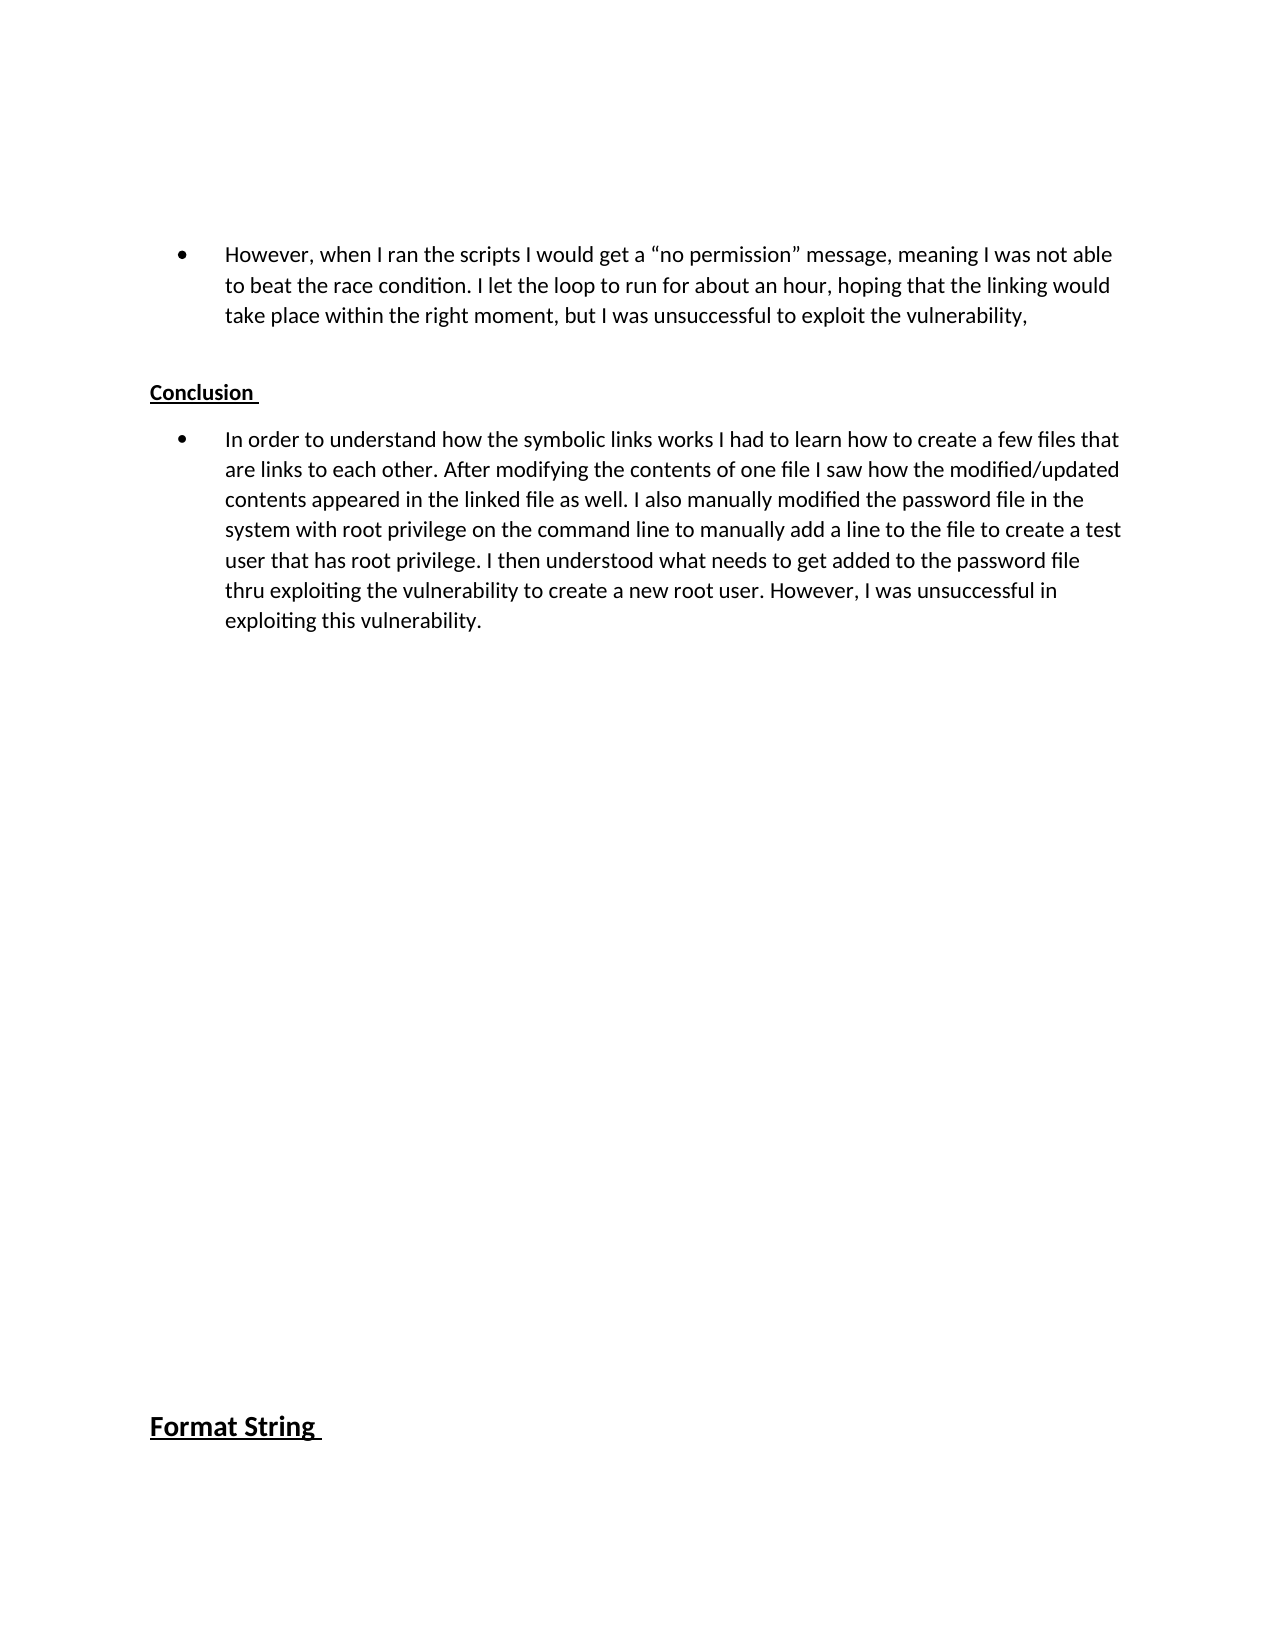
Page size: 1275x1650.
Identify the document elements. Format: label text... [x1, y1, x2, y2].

text Conclusion [150, 378, 1125, 406]
text Format String [150, 1408, 1125, 1444]
list In order to understand how the symbolic links works I had to learn how to create a few files that are links to each other. After modifying the contents of one file I saw how the modified/updated contents appeared in the linked file as well. I also manually modified the password file in the system with root privilege on the command line to manually add a line to the file to create a test user that has root privilege. I then understood what needs to get added to the password file thru exploiting the vulnerability to create a new root user. However, I was unsuccessful in exploiting this vulnerability. [187, 425, 1125, 634]
list However, when I ran the scripts I would get a “no permission” message, meaning I was not able to beat the race condition. I let the loop to run for about an hour, hoping that the linking would take place within the right moment, but I was unsuccessful to exploit the vulnerability, [187, 241, 1125, 329]
